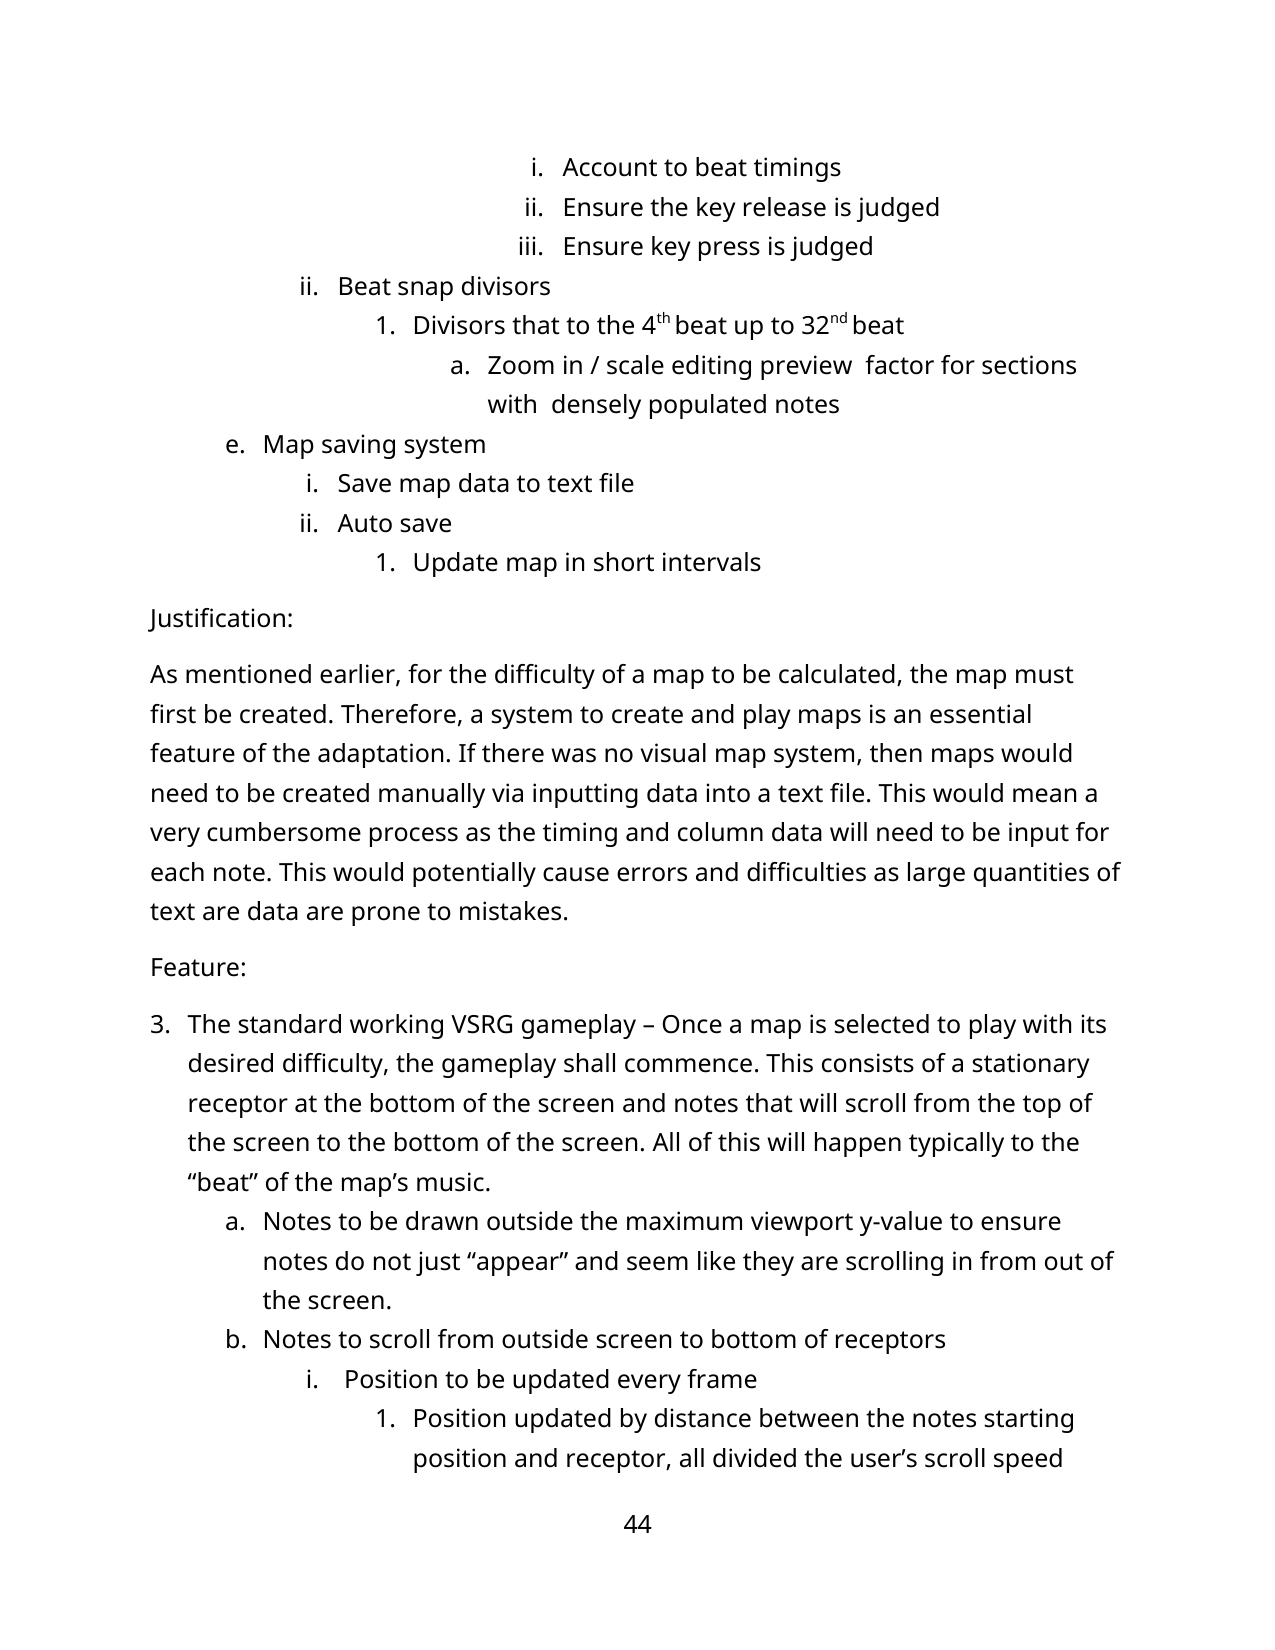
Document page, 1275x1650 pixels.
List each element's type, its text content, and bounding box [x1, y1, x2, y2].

list Update map in short intervals [375, 545, 1125, 579]
list Auto save [319, 505, 1125, 539]
list The standard working VSRG gameplay – Once a map is selected to play with its desired difficulty, the gameplay shall commence. This consists of a stationary receptor at the bottom of the screen and notes that will scroll from the top of the screen to the bottom of the screen. All of this will happen typically to the “beat” of the map’s music. [150, 1006, 1125, 1198]
list Zoom in / scale editing preview factor for sections with densely populated notes [450, 347, 1125, 421]
list Beat snap divisors [319, 268, 1125, 302]
list Save map data to text file [319, 466, 1125, 500]
text As mentioned earlier, for the difficulty of a map to be calculated, the map must first be created. Therefore, a system to create and play maps is an essential feature of the adaptation. If there was no visual map system, then maps would need to be created manually via inputting data into a text file. This would mean a very cumbersome process as the timing and column data will need to be input for each note. This would potentially cause errors and difficulties as large quantities of text are data are prone to mistakes. [150, 657, 1125, 928]
text Feature: [150, 950, 1125, 984]
list Map saving system [225, 426, 1125, 460]
list Position to be updated every frame [319, 1362, 1125, 1396]
list Position updated by distance between the notes starting position and receptor, all divided the user’s scroll speed [375, 1401, 1125, 1474]
list Divisors that to the 4th beat up to 32nd beat [375, 308, 1125, 342]
list Ensure the key release is judged [544, 189, 1125, 223]
list Notes to be drawn outside the maximum viewport y-value to ensure notes do not just “appear” and seem like they are scrolling in from out of the screen. [225, 1204, 1125, 1317]
list Ensure key press is judged [544, 229, 1125, 263]
list Notes to scroll from outside screen to bottom of receptors [225, 1322, 1125, 1356]
text Justification: [150, 601, 1125, 635]
list Account to beat timings [544, 150, 1125, 184]
